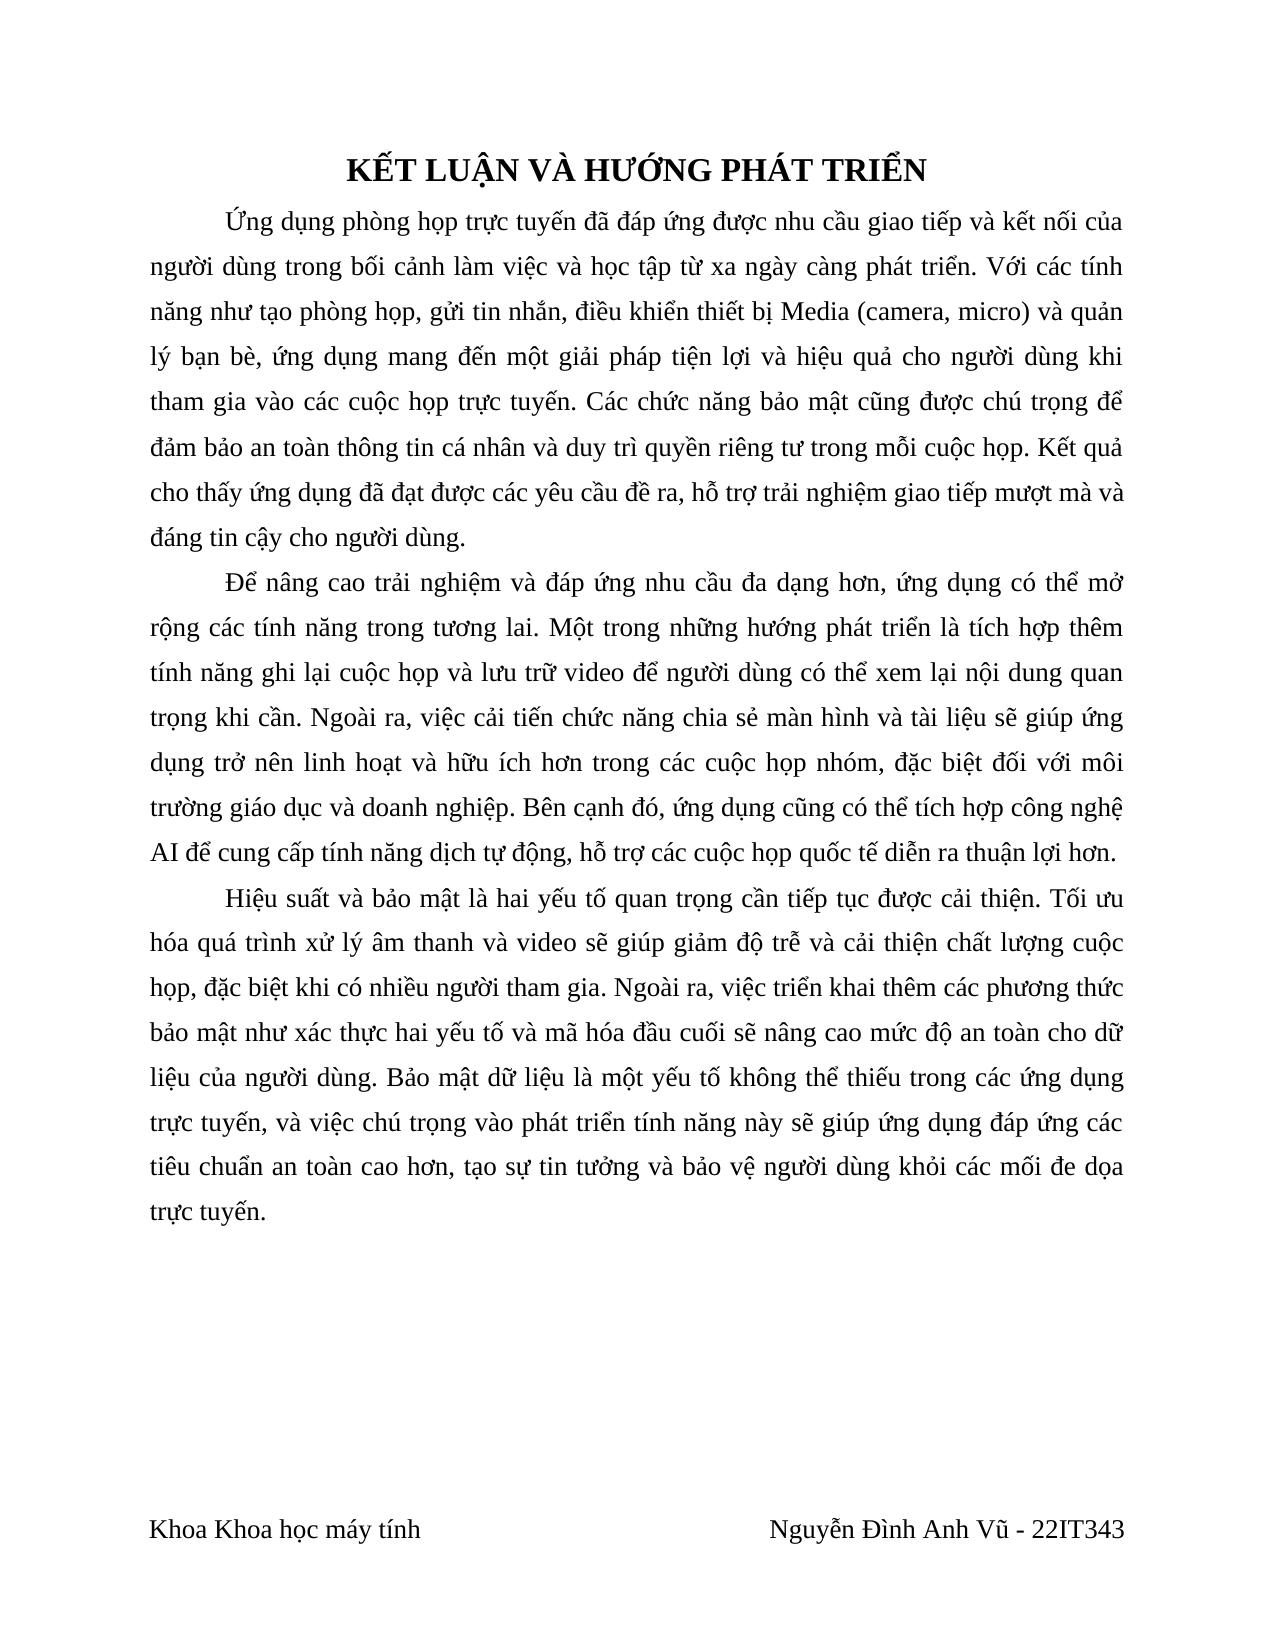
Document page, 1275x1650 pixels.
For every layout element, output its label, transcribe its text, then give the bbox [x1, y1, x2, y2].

text Để nâng cao trải nghiệm và đáp ứng nhu cầu đa dạng hơn, ứng dụng có thể mở rộng các tính năng trong tương lai. Một trong những hướng phát triển là tích hợp thêm tính năng ghi lại cuộc họp và lưu trữ video để người dùng có thể xem lại nội dung quan trọng khi cần. Ngoài ra, việc cải tiến chức năng chia sẻ màn hình và tài liệu sẽ giúp ứng dụng trở nên linh hoạt và hữu ích hơn trong các cuộc họp nhóm, đặc biệt đối với môi trường giáo dục và doanh nghiệp. Bên cạnh đó, ứng dụng cũng có thể tích hợp công nghệ AI để cung cấp tính năng dịch tự động, hỗ trợ các cuộc họp quốc tế diễn ra thuận lợi hơn. [150, 566, 1125, 868]
text Ứng dụng phòng họp trực tuyến đã đáp ứng được nhu cầu giao tiếp và kết nối của người dùng trong bối cảnh làm việc và học tập từ xa ngày càng phát triển. Với các tính năng như tạo phòng họp, gửi tin nhắn, điều khiển thiết bị Media (camera, micro) và quản lý bạn bè, ứng dụng mang đến một giải pháp tiện lợi và hiệu quả cho người dùng khi tham gia vào các cuộc họp trực tuyến. Các chức năng bảo mật cũng được chú trọng để đảm bảo an toàn thông tin cá nhân và duy trì quyền riêng tư trong mỗi cuộc họp. Kết quả cho thấy ứng dụng đã đạt được các yêu cầu đề ra, hỗ trợ trải nghiệm giao tiếp mượt mà và đáng tin cậy cho người dùng. [150, 205, 1125, 552]
subtitle KẾT LUẬN VÀ HƯỚNG PHÁT TRIỂN [148, 150, 1125, 188]
text Hiệu suất và bảo mật là hai yếu tố quan trọng cần tiếp tục được cải thiện. Tối ưu hóa quá trình xử lý âm thanh và video sẽ giúp giảm độ trễ và cải thiện chất lượng cuộc họp, đặc biệt khi có nhiều người tham gia. Ngoài ra, việc triển khai thêm các phương thức bảo mật như xác thực hai yếu tố và mã hóa đầu cuối sẽ nâng cao mức độ an toàn cho dữ liệu của người dùng. Bảo mật dữ liệu là một yếu tố không thể thiếu trong các ứng dụng trực tuyến, và việc chú trọng vào phát triển tính năng này sẽ giúp ứng dụng đáp ứng các tiêu chuẩn an toàn cao hơn, tạo sự tin tưởng và bảo vệ người dùng khỏi các mối đe dọa trực tuyến. [149, 882, 1125, 1226]
